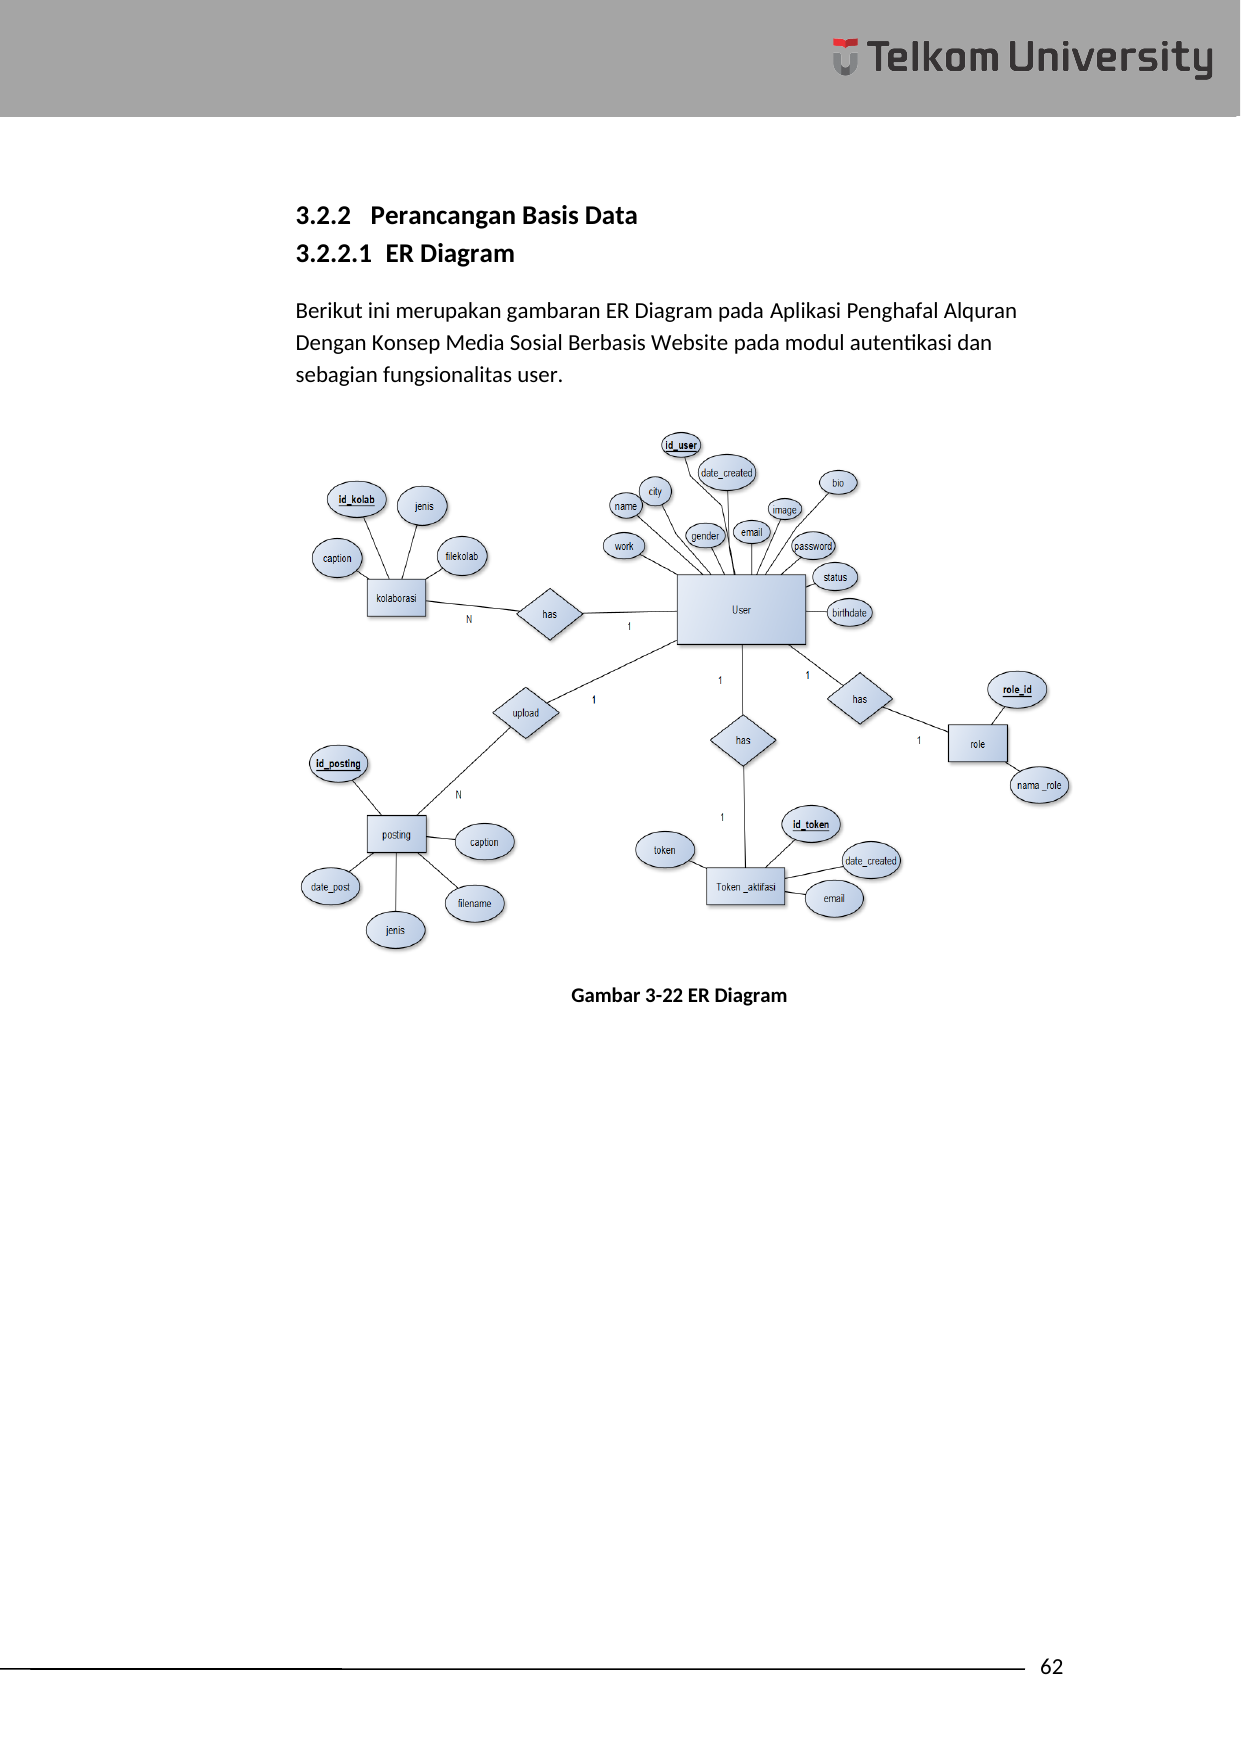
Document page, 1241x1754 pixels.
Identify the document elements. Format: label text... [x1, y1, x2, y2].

subtitle Perancangan Basis Data [295, 198, 1063, 231]
text Gambar 3-22 ER Diagram [295, 982, 1063, 1007]
picture [833, 38, 1213, 80]
picture [295, 413, 1074, 957]
text Berikut ini merupakan gambaran ER Diagram pada Aplikasi Penghafal Alquran Dengan Konsep Media Sosial Berbasis Website pada modul autentikasi dan sebagian fungsionalitas user. [295, 296, 1063, 388]
subtitle ER Diagram [295, 236, 1063, 269]
